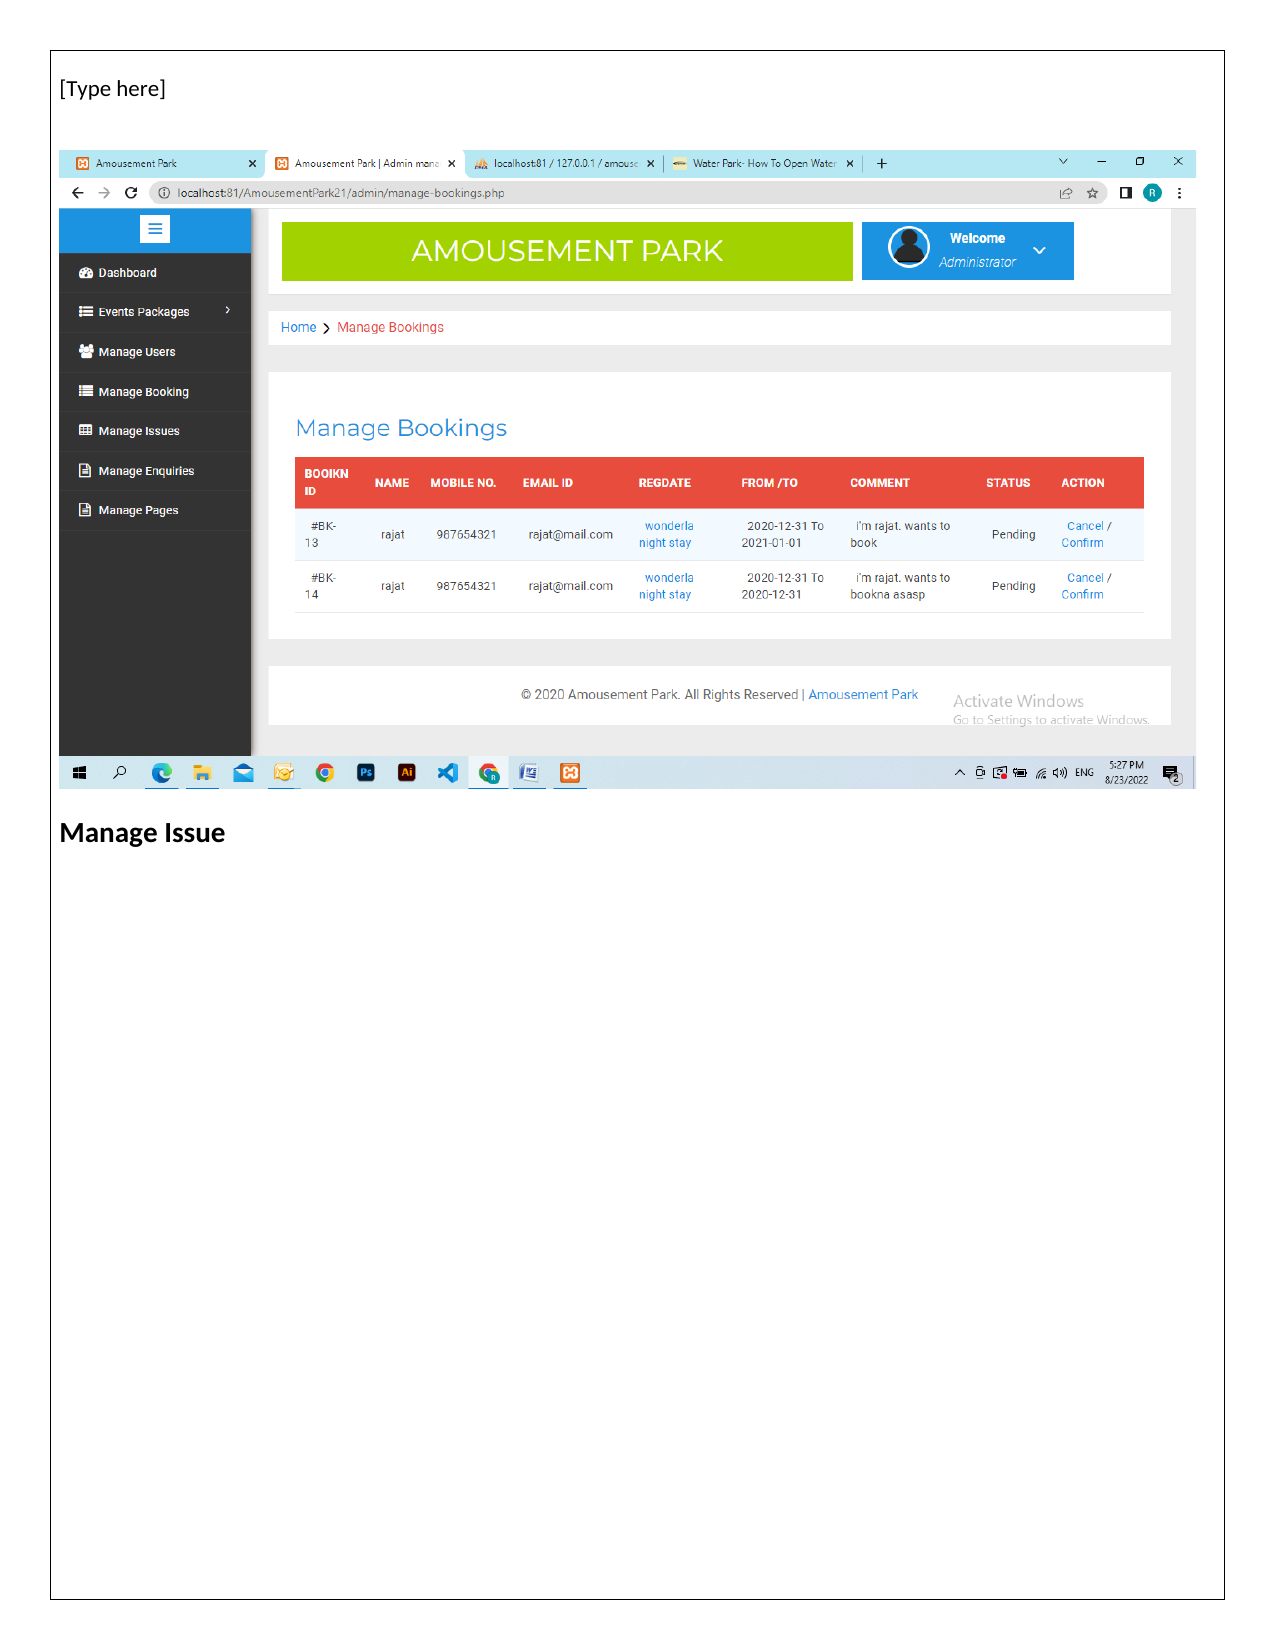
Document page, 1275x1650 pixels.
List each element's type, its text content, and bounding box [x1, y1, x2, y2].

text Manage Issue [59, 814, 1196, 850]
picture [59, 150, 1197, 789]
